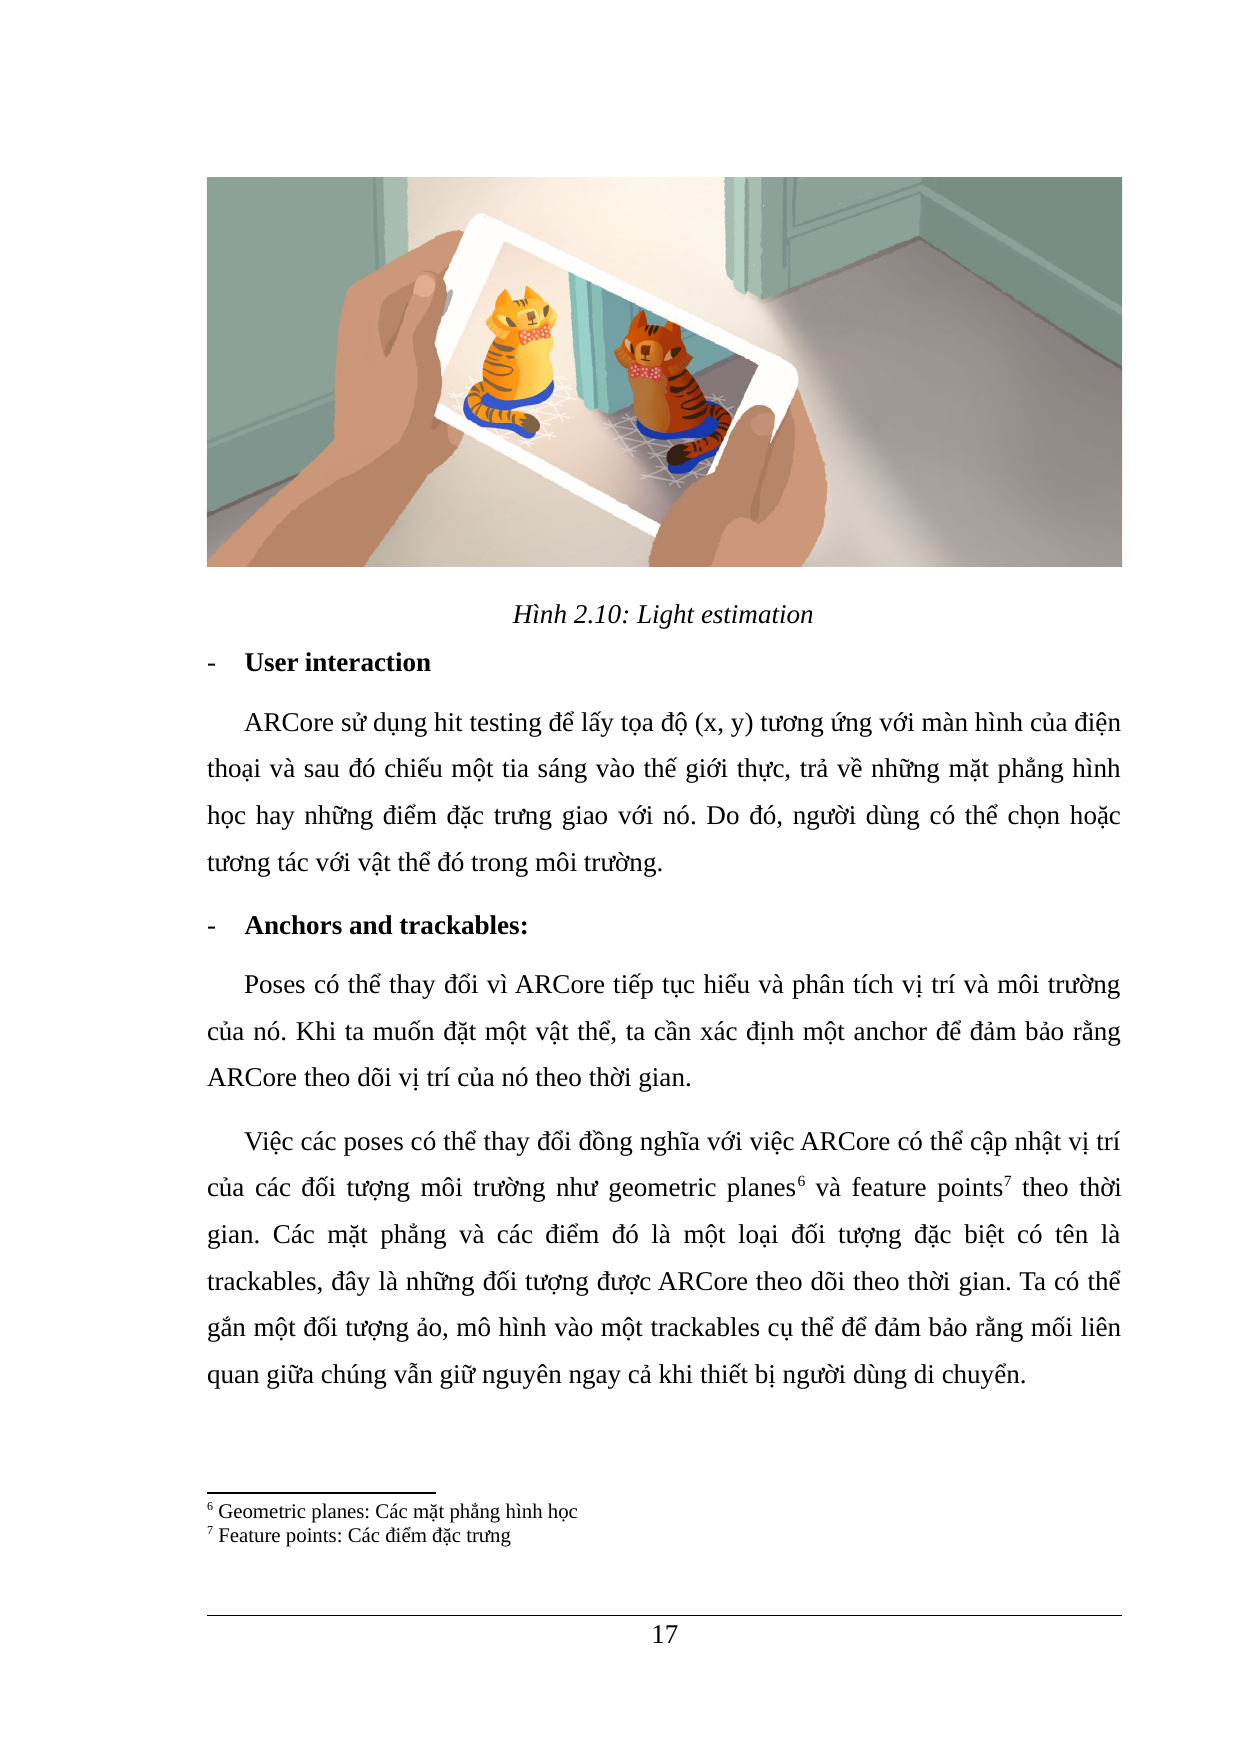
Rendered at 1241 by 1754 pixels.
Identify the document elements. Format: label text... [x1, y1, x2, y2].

text User interaction [207, 646, 1122, 678]
text Anchors and trackables: [207, 909, 1122, 940]
text Việc các poses có thể thay đổi đồng nghĩa với việc ARCore có thể cập nhật vị trí của các đối tượng môi trường như geometric planes và feature points theo thời gian. Các mặt phẳng và các điểm đó là một loại đối tượng đặc biệt có tên là trackables, đây là những đối tượng được ARCore theo dõi theo thời gian. Ta có thể gắn một đối tượng ảo, mô hình vào một trackables cụ thể để đảm bảo rằng mối liên quan giữa chúng vẫn giữ nguyên ngay cả khi thiết bị người dùng di chuyển. [207, 1125, 1122, 1389]
picture [206, 177, 1123, 567]
text ARCore sử dụng hit testing để lấy tọa độ (x, y) tương ứng với màn hình của điện thoại và sau đó chiếu một tia sáng vào thế giới thực, trả về những mặt phẳng hình học hay những điểm đặc trưng giao với nó. Do đó, người dùng có thể chọn hoặc tương tác với vật thể đó trong môi trường. [207, 706, 1122, 877]
text Poses có thể thay đổi vì ARCore tiếp tục hiểu và phân tích vị trí và môi trường của nó. Khi ta muốn đặt một vật thể, ta cần xác định một anchor để đảm bảo rằng ARCore theo dõi vị trí của nó theo thời gian. [207, 968, 1122, 1093]
